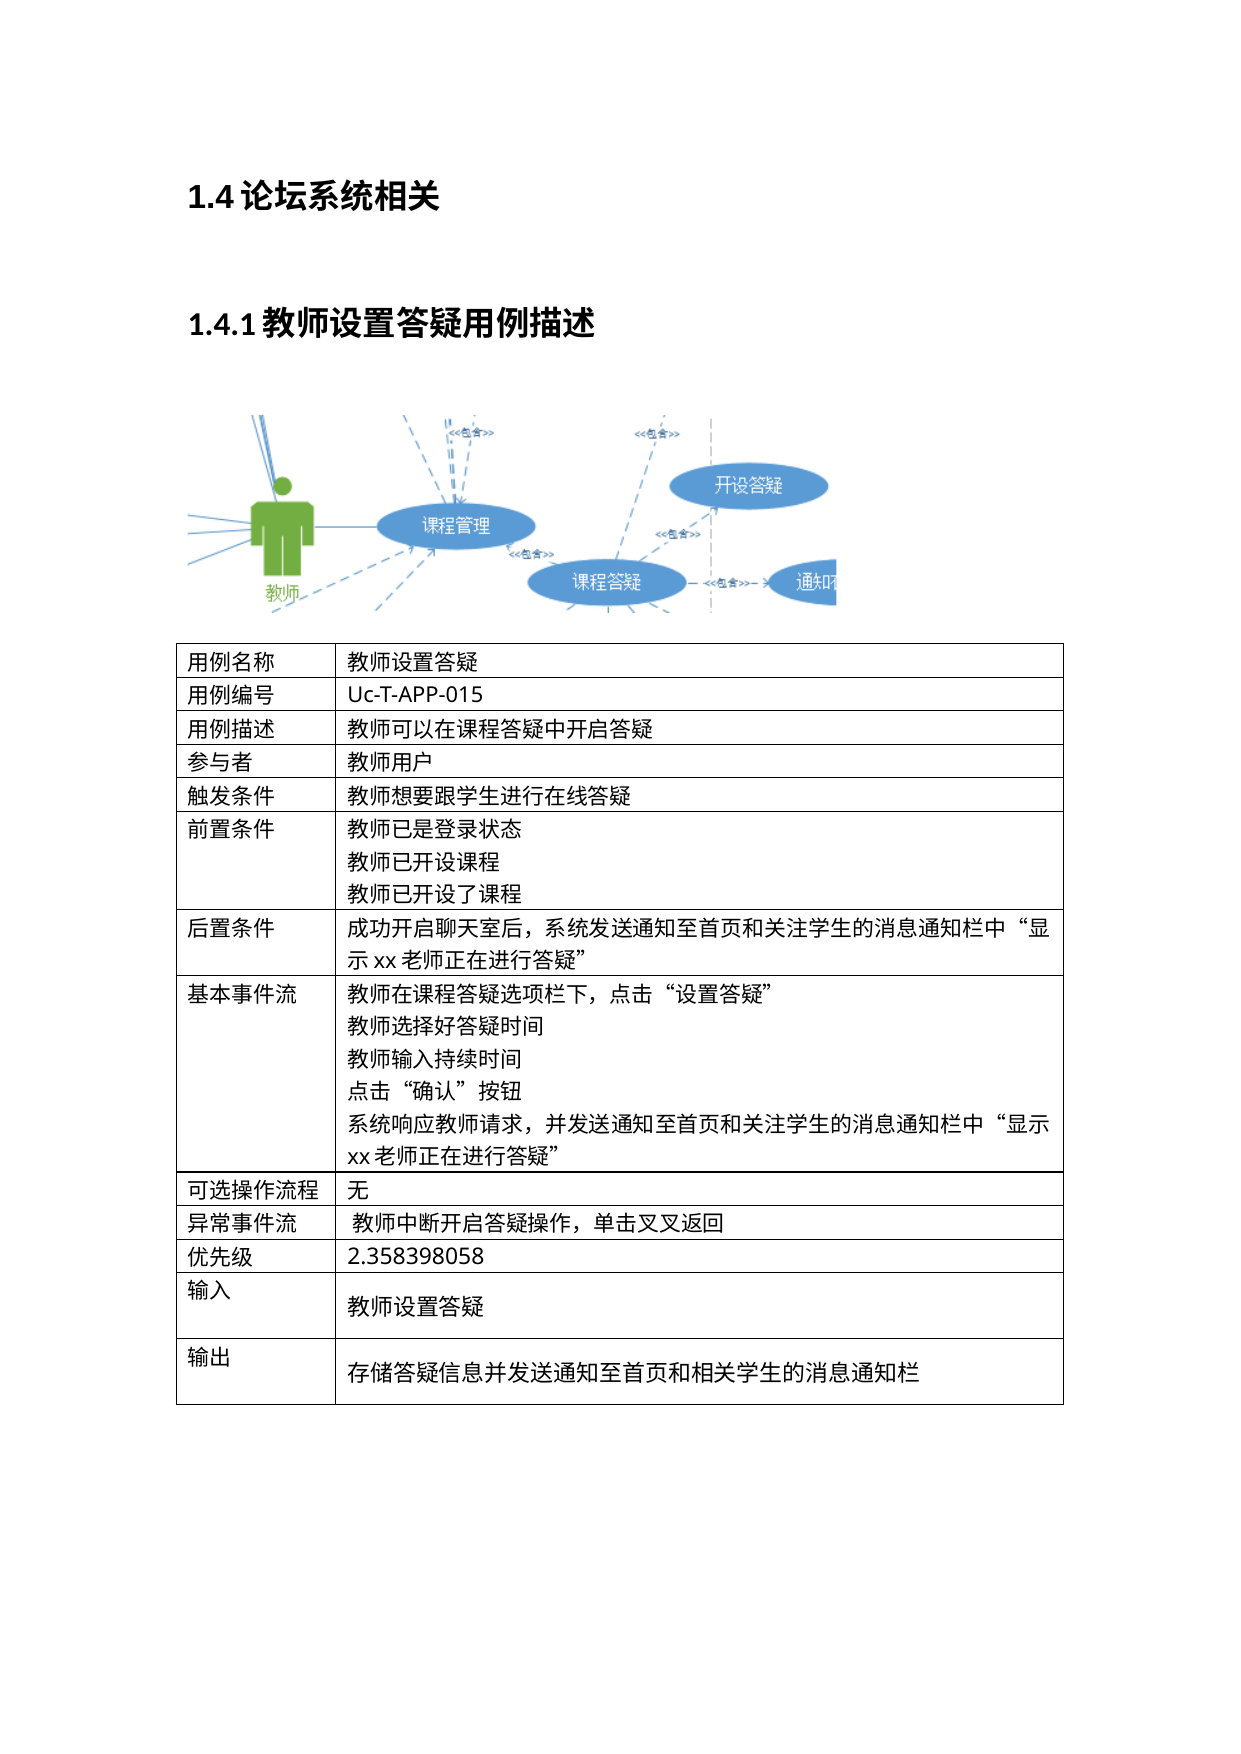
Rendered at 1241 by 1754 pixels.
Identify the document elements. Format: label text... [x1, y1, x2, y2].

table_cell 教师在课程答疑选项栏下，点击“设置答疑” 教师选择好答疑时间 教师输入持续时间 点击“确认”按钮 系统响应教师请求，并发送通知至首页和关注学生的消息通知栏中“显示xx老师正在进行答疑” [336, 976, 1063, 1171]
table_cell 教师想要跟学生进行在线答疑 [336, 778, 1063, 811]
table_cell 用例描述 [177, 711, 335, 744]
table_cell 2.358398058 [336, 1240, 1063, 1272]
subtitle 1.4.1教师设置答疑用例描述 [187, 289, 1053, 354]
table_cell 教师可以在课程答疑中开启答疑 [336, 711, 1063, 744]
table_cell 优先级 [177, 1240, 335, 1272]
table_cell 教师用户 [336, 745, 1063, 777]
table_cell 教师中断开启答疑操作，单击叉叉返回 [336, 1206, 1063, 1238]
table_cell 教师已是登录状态 教师已开设课程 教师已开设了课程 [336, 812, 1063, 909]
table_cell 教师设置答疑 [336, 1273, 1063, 1338]
table_cell 存储答疑信息并发送通知至首页和相关学生的消息通知栏 [336, 1339, 1063, 1404]
table_cell 成功开启聊天室后，系统发送通知至首页和关注学生的消息通知栏中“显示xx老师正在进行答疑” [336, 910, 1063, 975]
table_cell Uc-T-APP-015 [336, 678, 1063, 710]
table_cell 基本事件流 [177, 976, 335, 1171]
table_header 教师设置答疑 [336, 644, 1063, 677]
subtitle 1.4论坛系统相关 [187, 162, 1053, 227]
table_header 用例名称 [177, 644, 335, 677]
table_cell 参与者 [177, 745, 335, 777]
table_cell 后置条件 [177, 910, 335, 975]
table_cell 触发条件 [177, 778, 335, 811]
table_cell 可选操作流程 [177, 1173, 335, 1205]
table_cell 无 [336, 1173, 1063, 1205]
table_cell 输出 [177, 1339, 335, 1404]
table_cell 异常事件流 [177, 1206, 335, 1238]
table_cell 前置条件 [177, 812, 335, 909]
table_cell 用例编号 [177, 678, 335, 710]
table_cell 输入 [177, 1273, 335, 1338]
picture [187, 415, 837, 613]
